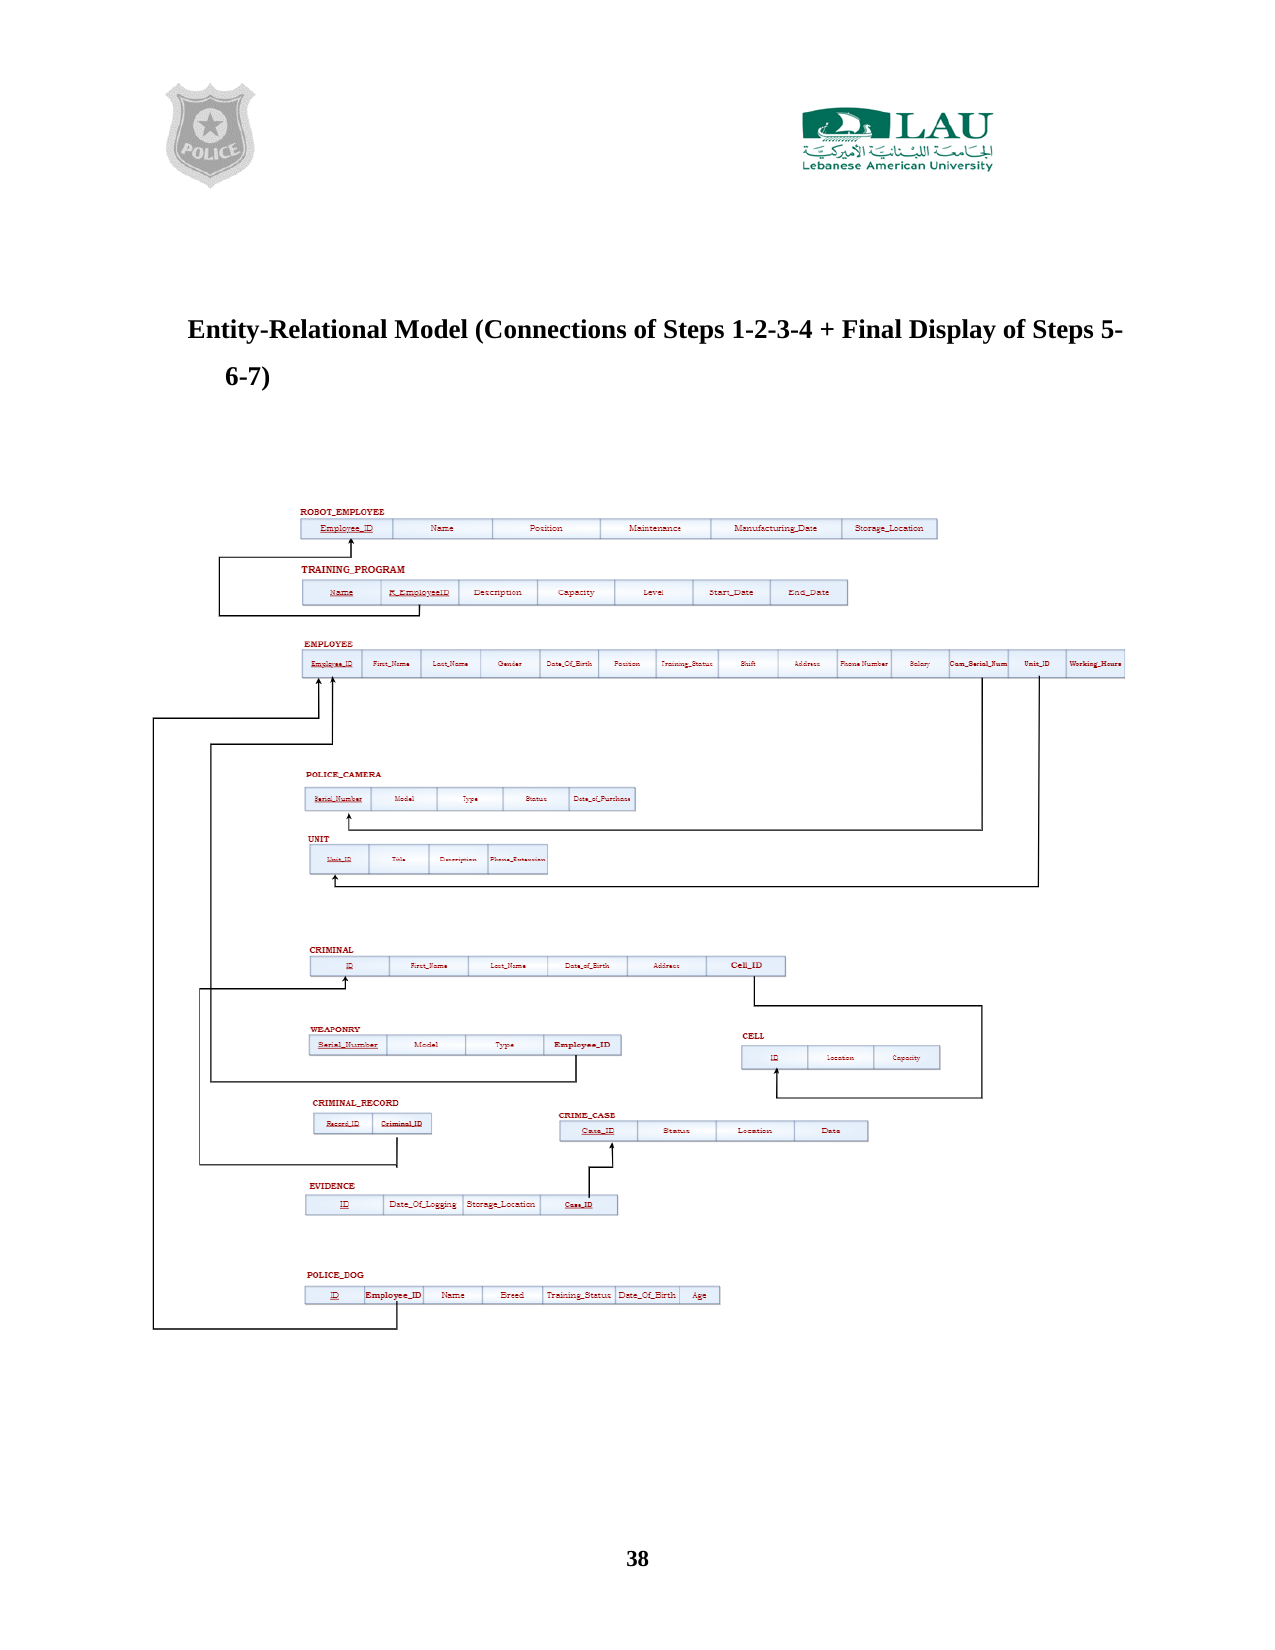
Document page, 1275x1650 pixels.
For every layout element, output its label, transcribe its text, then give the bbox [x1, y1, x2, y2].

picture [778, 87, 1026, 192]
picture [150, 506, 1125, 1334]
title Entity-Relational Model (Connections of Steps 1-2-3-4 + Final Display of Steps 5-6-7) [187, 313, 1125, 391]
picture [150, 75, 272, 192]
